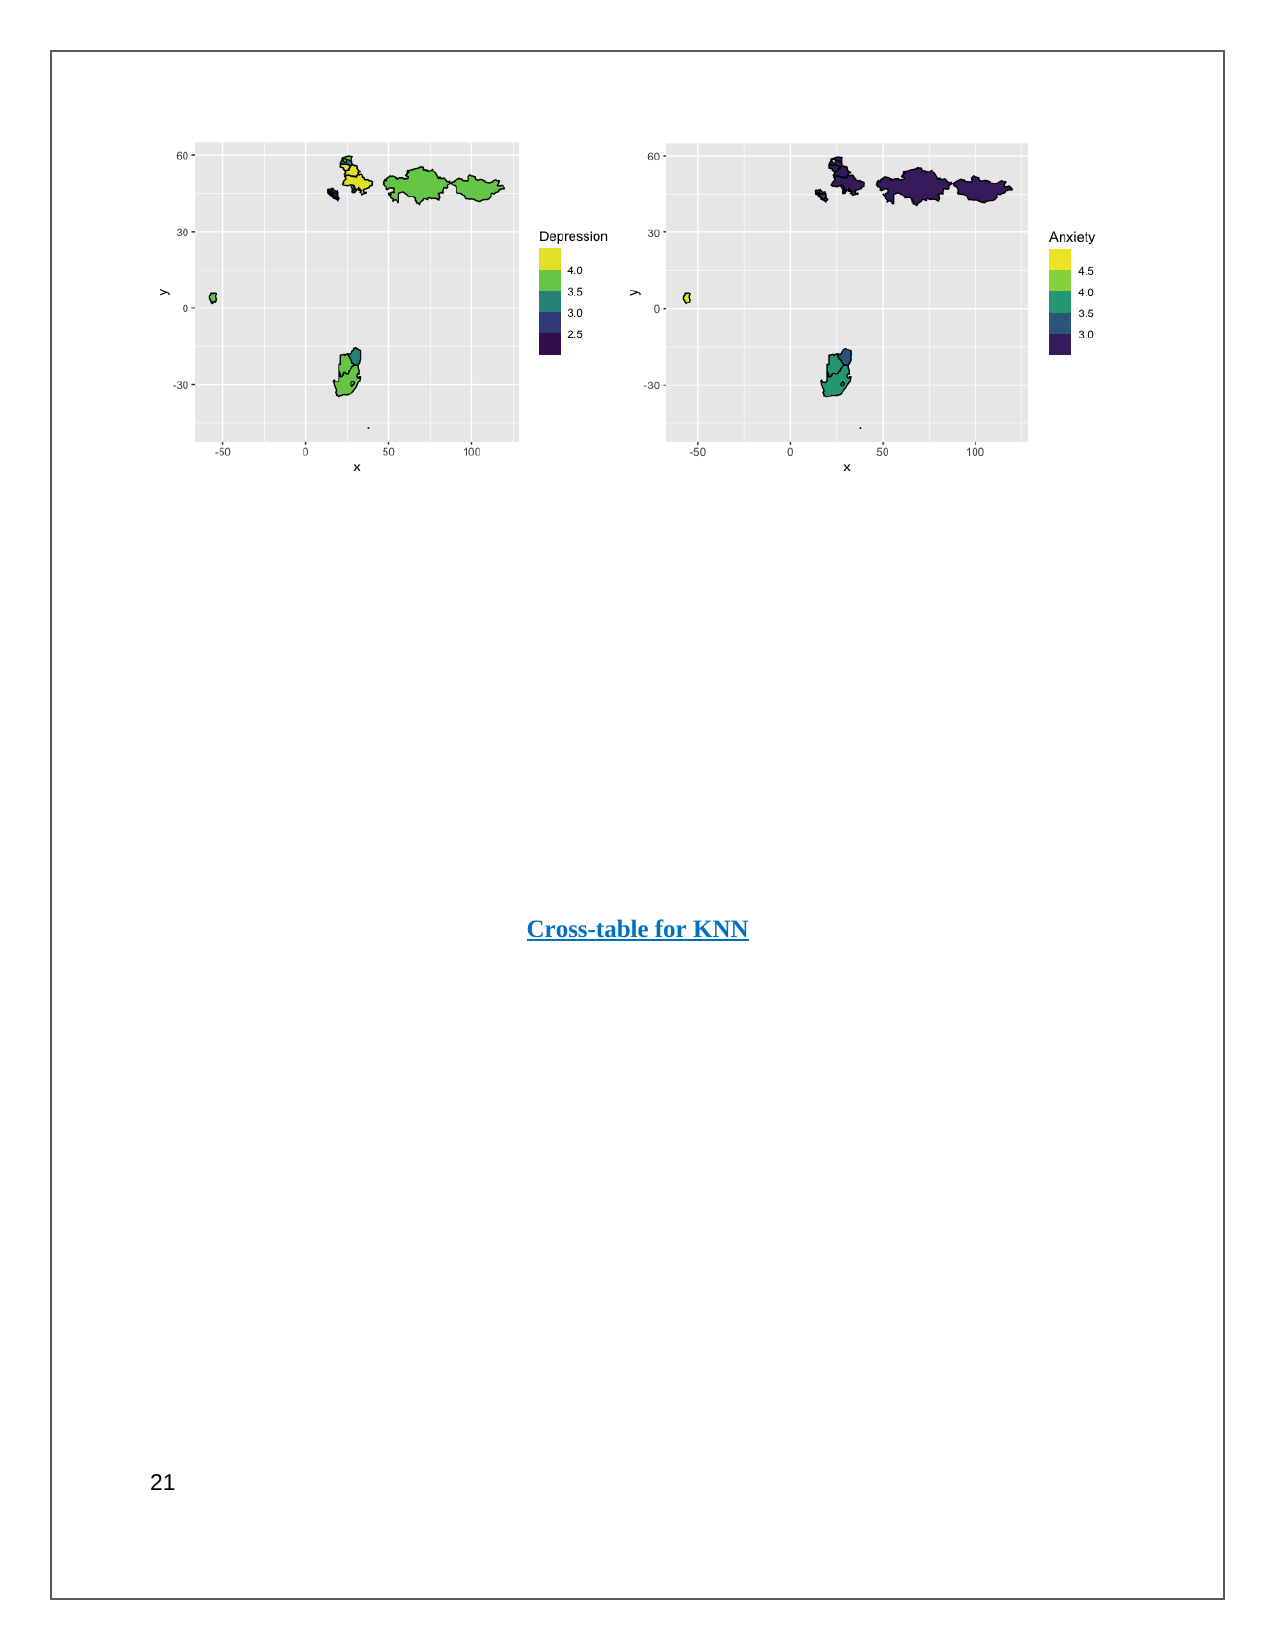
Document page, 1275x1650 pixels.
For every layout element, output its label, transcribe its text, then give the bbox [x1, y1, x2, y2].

picture [150, 135, 1109, 480]
text Cross-table for KNN [150, 914, 1125, 943]
